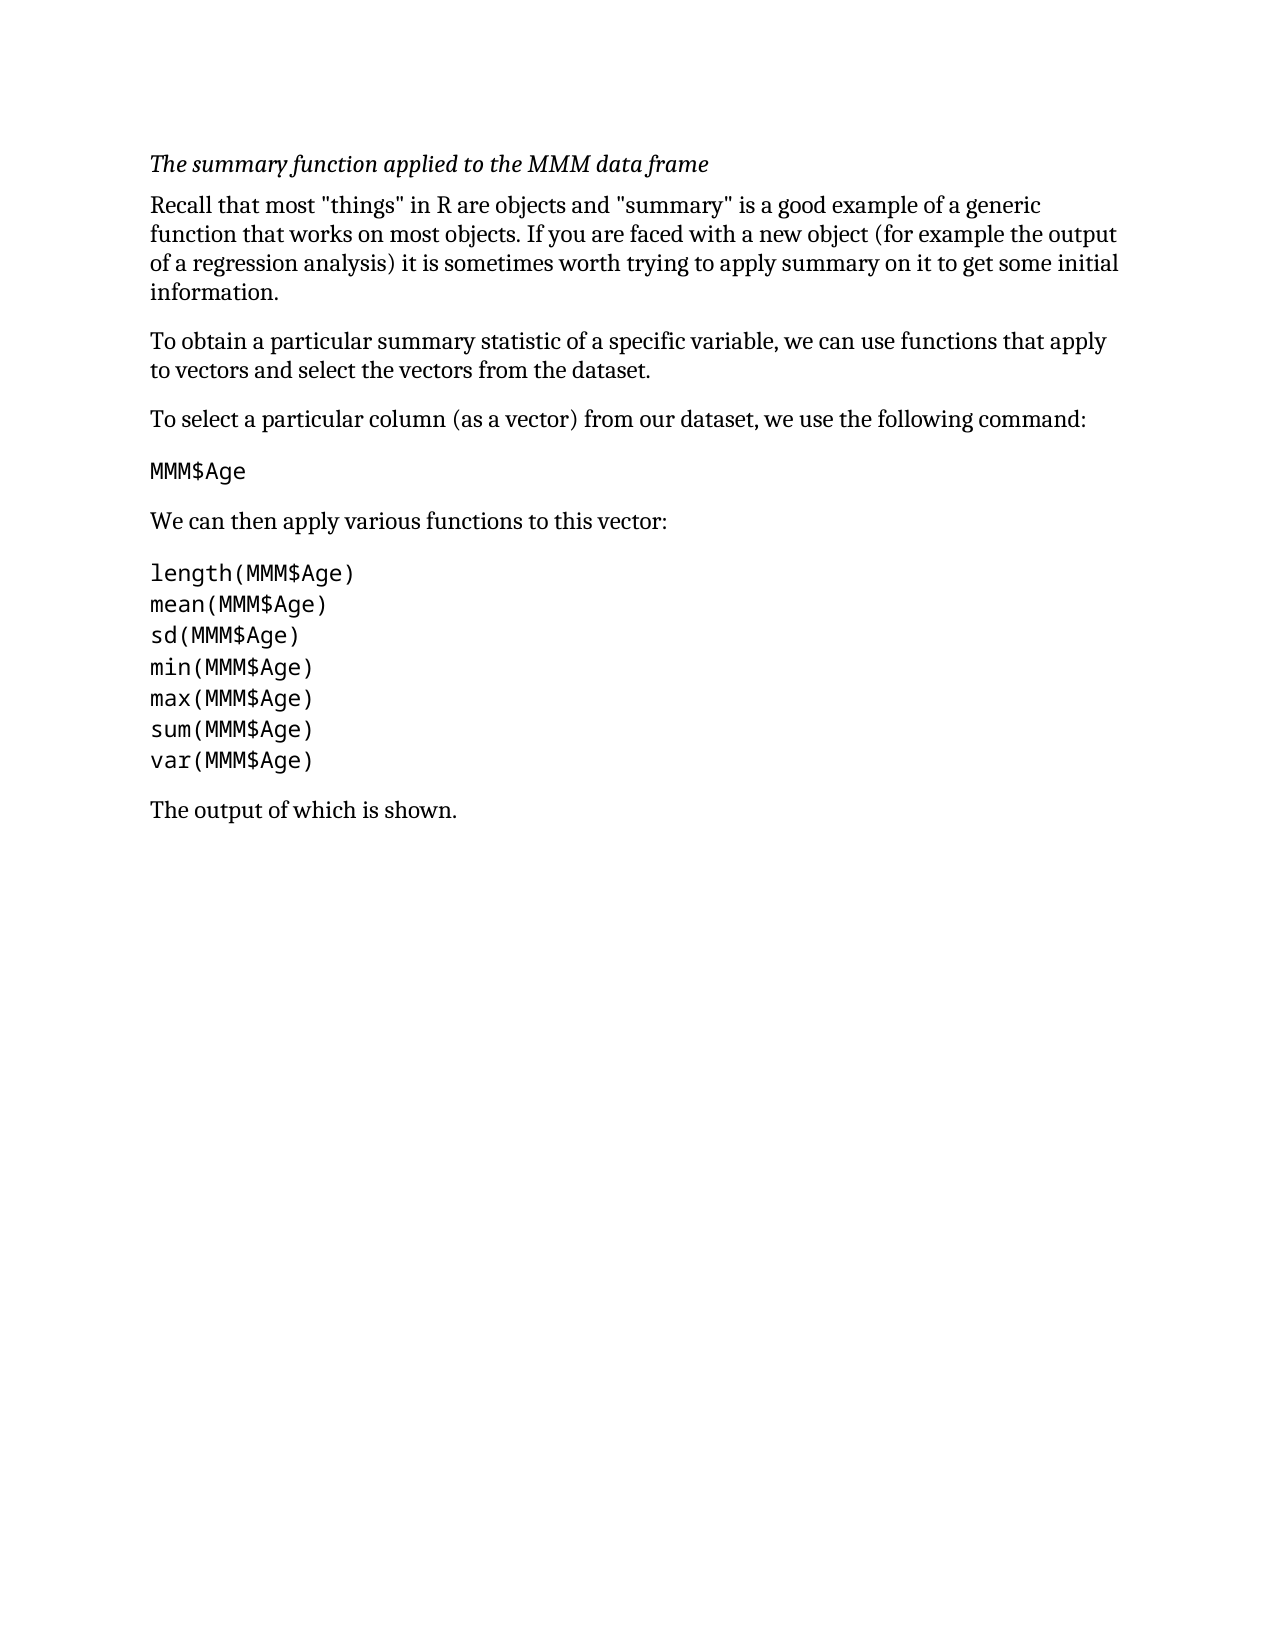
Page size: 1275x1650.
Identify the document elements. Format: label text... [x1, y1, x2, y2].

text MMM$Age [150, 455, 1125, 486]
text The output of which is shown. [150, 796, 1125, 825]
text To obtain a particular summary statistic of a specific variable, we can use functions that apply to vectors and select the vectors from the dataset. [150, 327, 1125, 384]
text length(MMM$Age) mean(MMM$Age) sd(MMM$Age) min(MMM$Age) max(MMM$Age) sum(MMM$Age) var(MMM$Age) [150, 557, 1125, 775]
text Recall that most "things" in R are objects and "summary" is a good example of a generic function that works on most objects. If you are faced with a new object (for example the output of a regression analysis) it is sometimes worth trying to apply summary on it to get some initial information. [150, 191, 1125, 306]
text The summary function applied to the MMM data frame [150, 150, 1125, 179]
text We can then apply various functions to this vector: [150, 507, 1125, 536]
text To select a particular column (as a vector) from our dataset, we use the following command: [150, 405, 1125, 434]
